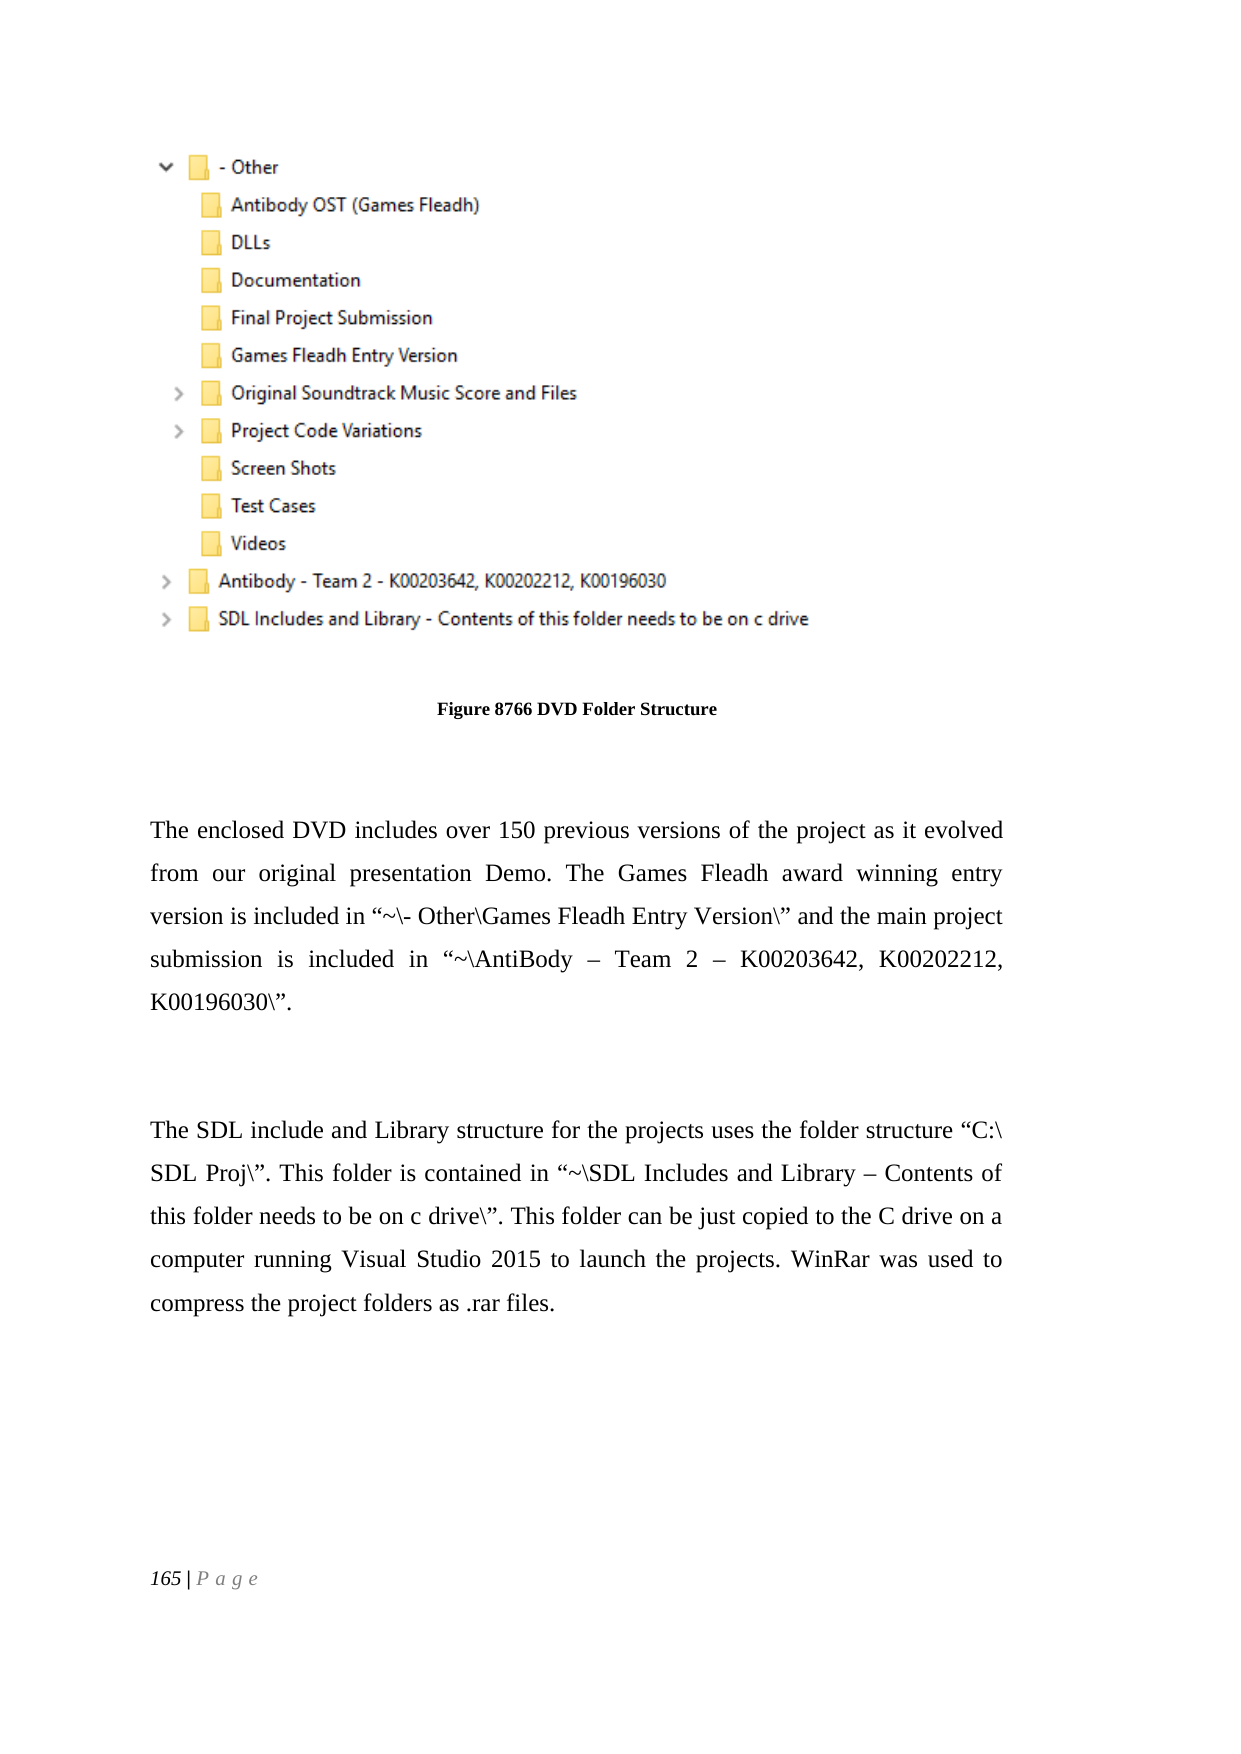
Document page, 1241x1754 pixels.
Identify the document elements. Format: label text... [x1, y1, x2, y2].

text The enclosed DVD includes over 150 previous versions of the project as it evolved from our original presentation Demo. The Games Fleadh award winning entry version is included in “~\- Other\Games Fleadh Entry Version\” and the main project submission is included in “~\AntiBody – Team 2 – K00203642, K00202212, K00196030\”. [150, 815, 1004, 1016]
text Figure 87 DVD Folder Structure [150, 698, 1004, 719]
picture [150, 150, 821, 638]
text The SDL include and Library structure for the projects uses the folder structure “C:\SDL Proj\”. This folder is contained in “~\SDL Includes and Library – Contents of this folder needs to be on c drive\”. This folder can be just copied to the C drive on a computer running Visual Studio 2015 to launch the projects. WinRar was used to compress the project folders as .rar files. [150, 1115, 1004, 1316]
